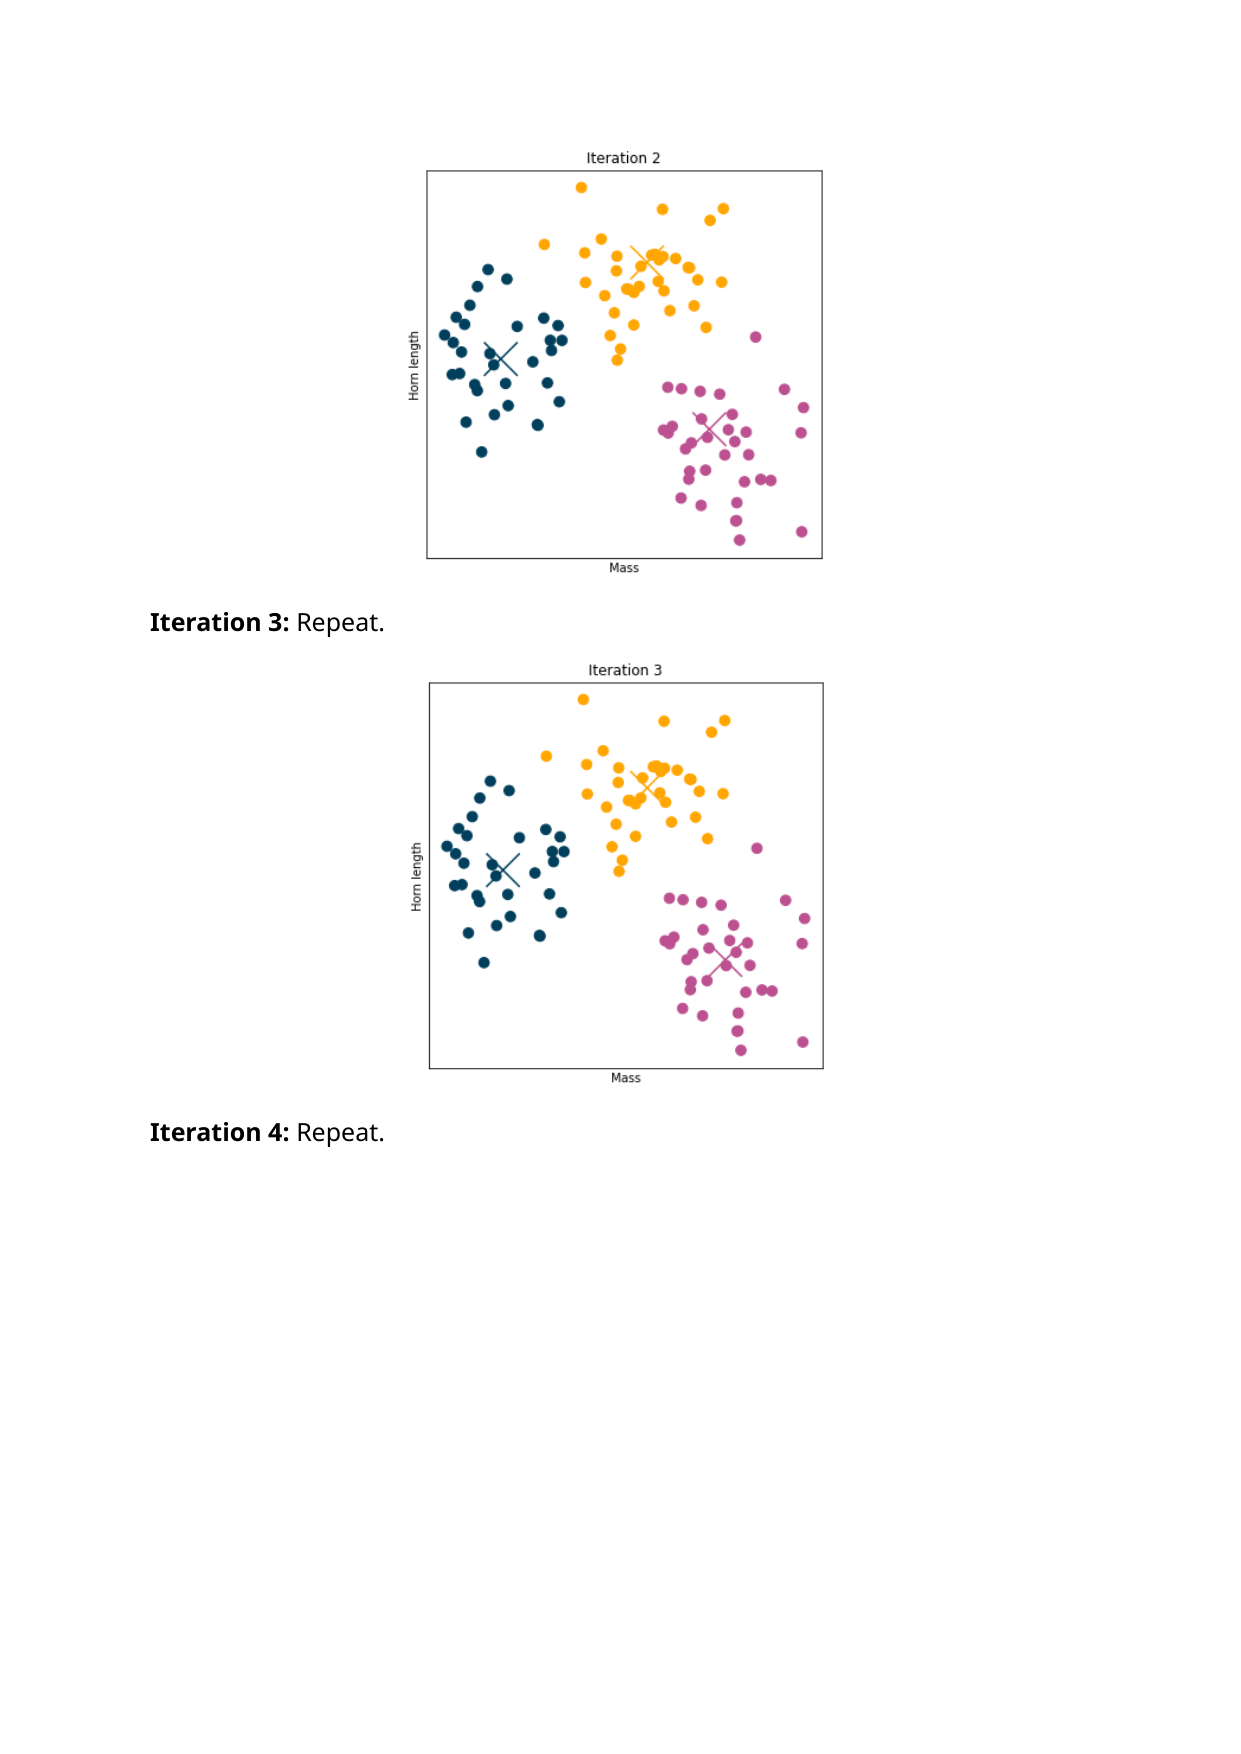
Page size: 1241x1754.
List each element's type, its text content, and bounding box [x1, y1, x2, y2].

picture [150, 660, 1091, 1093]
text Iteration 4: Repeat. [150, 1114, 1090, 1148]
picture [150, 150, 1091, 583]
text Iteration 3: Repeat. [150, 604, 1090, 638]
